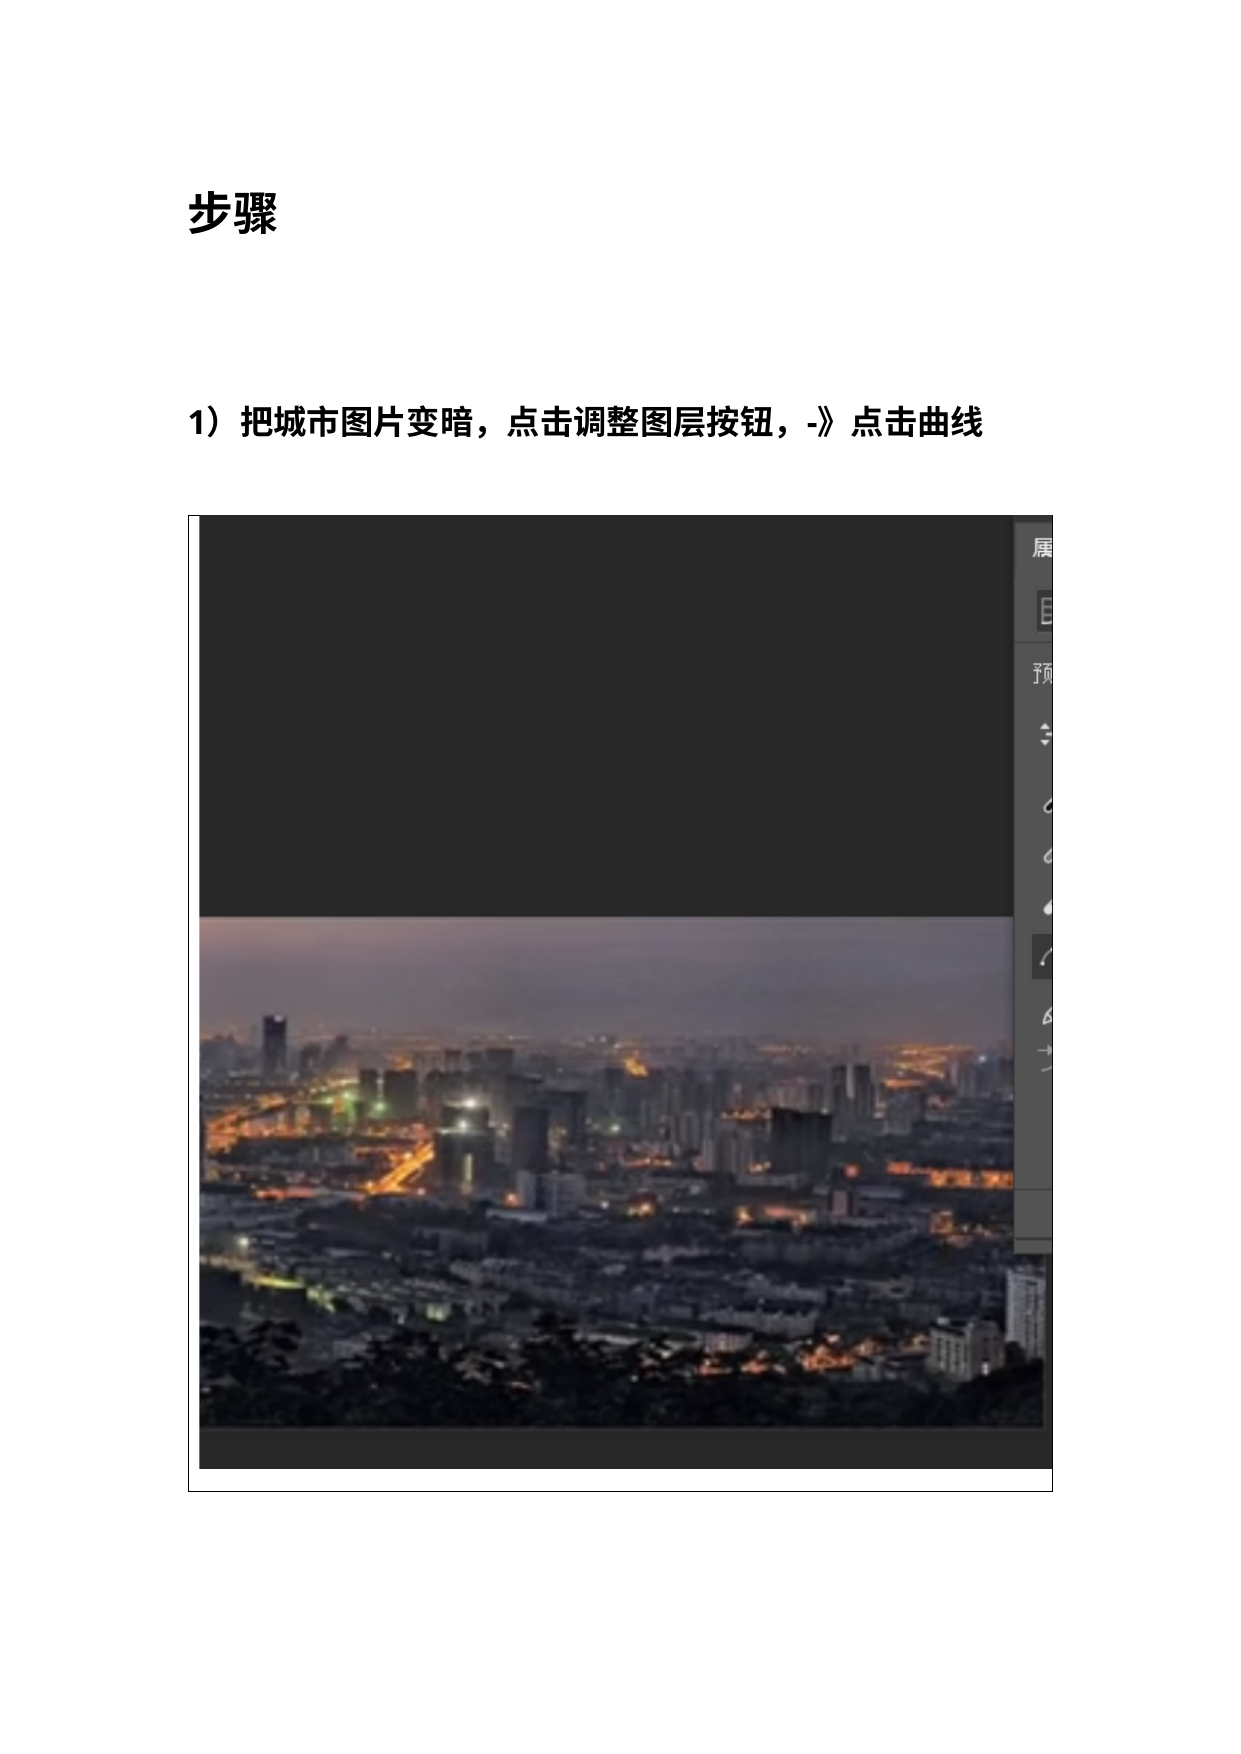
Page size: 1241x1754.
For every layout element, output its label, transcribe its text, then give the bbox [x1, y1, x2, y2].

subtitle 步骤 [187, 162, 1053, 259]
subtitle 1）把城市图片变暗，点击调整图层按钮，-》点击曲线 [187, 387, 1053, 452]
table_header [189, 516, 1052, 1491]
picture [199, 515, 1053, 1469]
